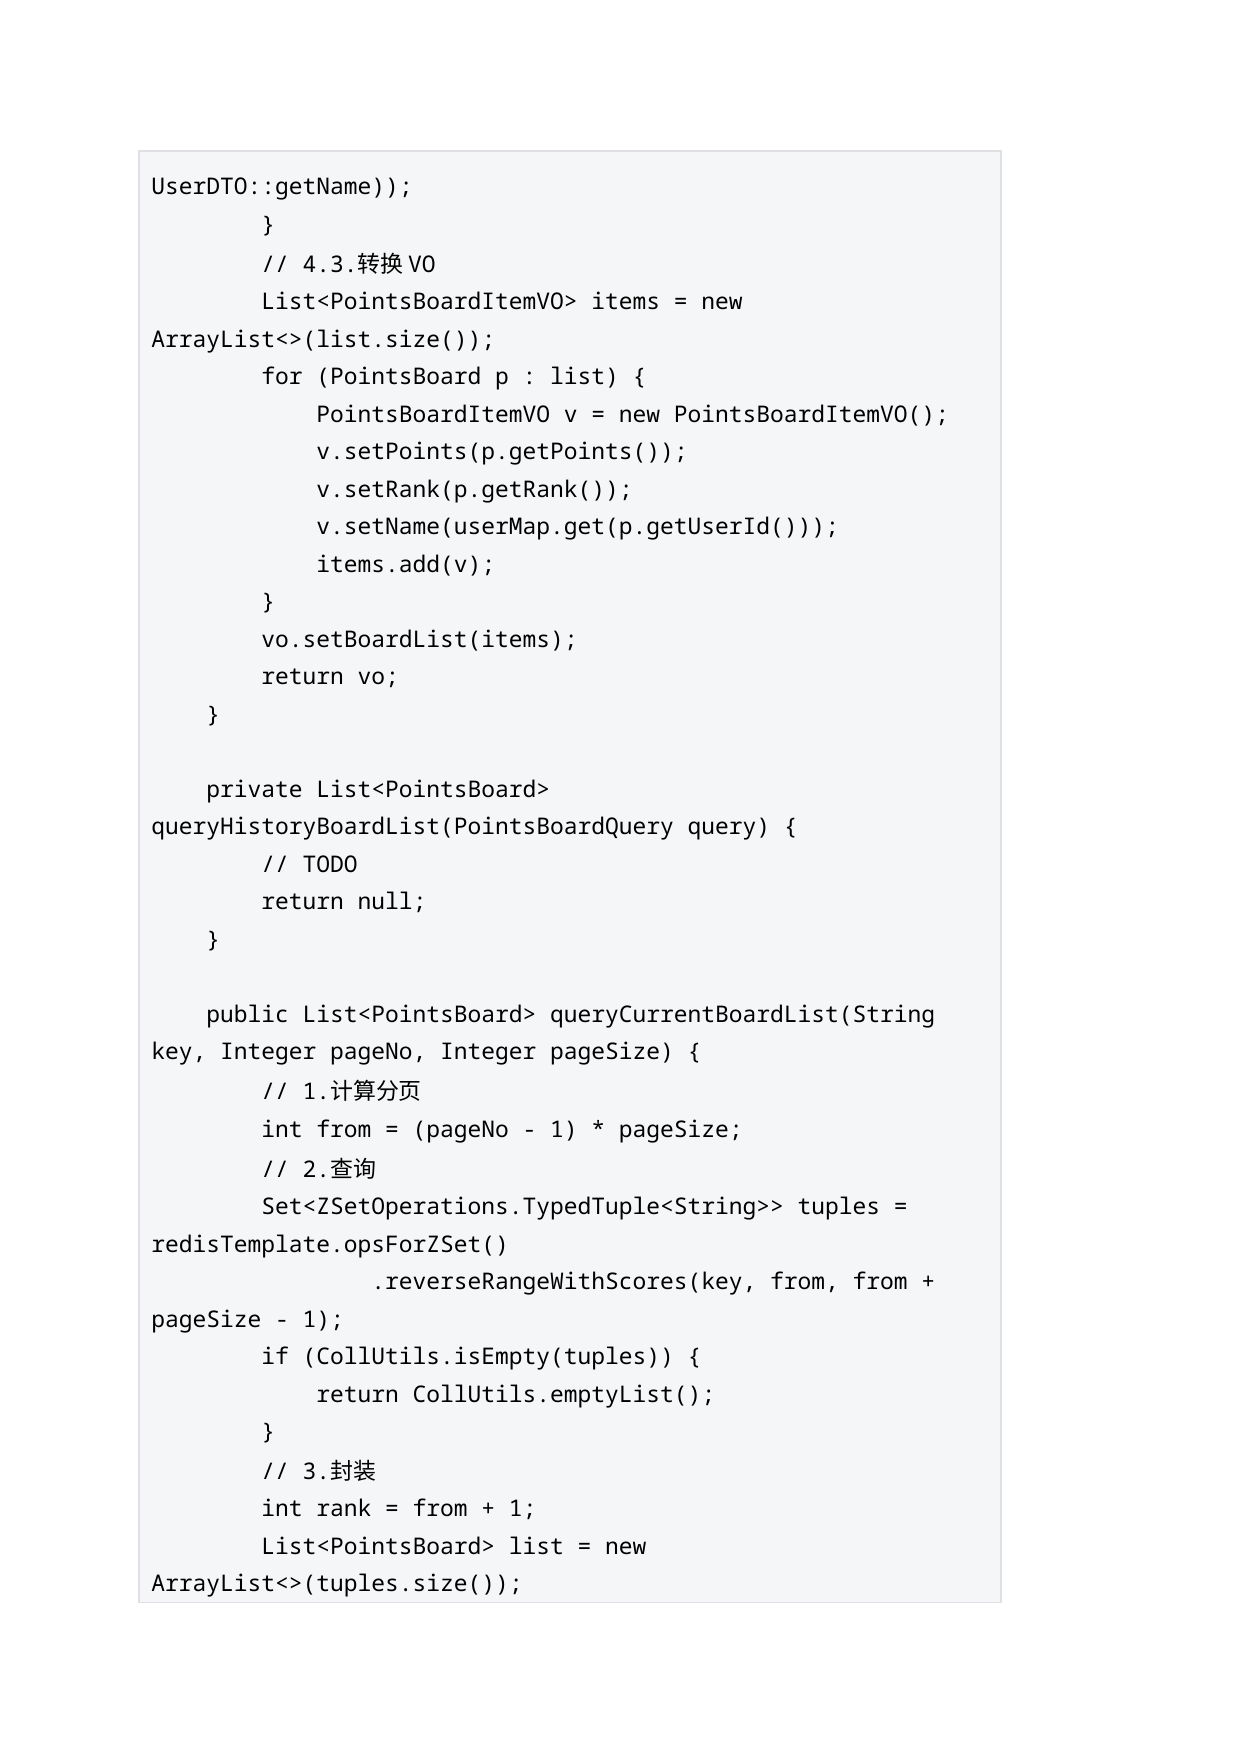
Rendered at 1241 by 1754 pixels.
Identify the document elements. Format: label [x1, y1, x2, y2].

table_header [140, 152, 1000, 1602]
